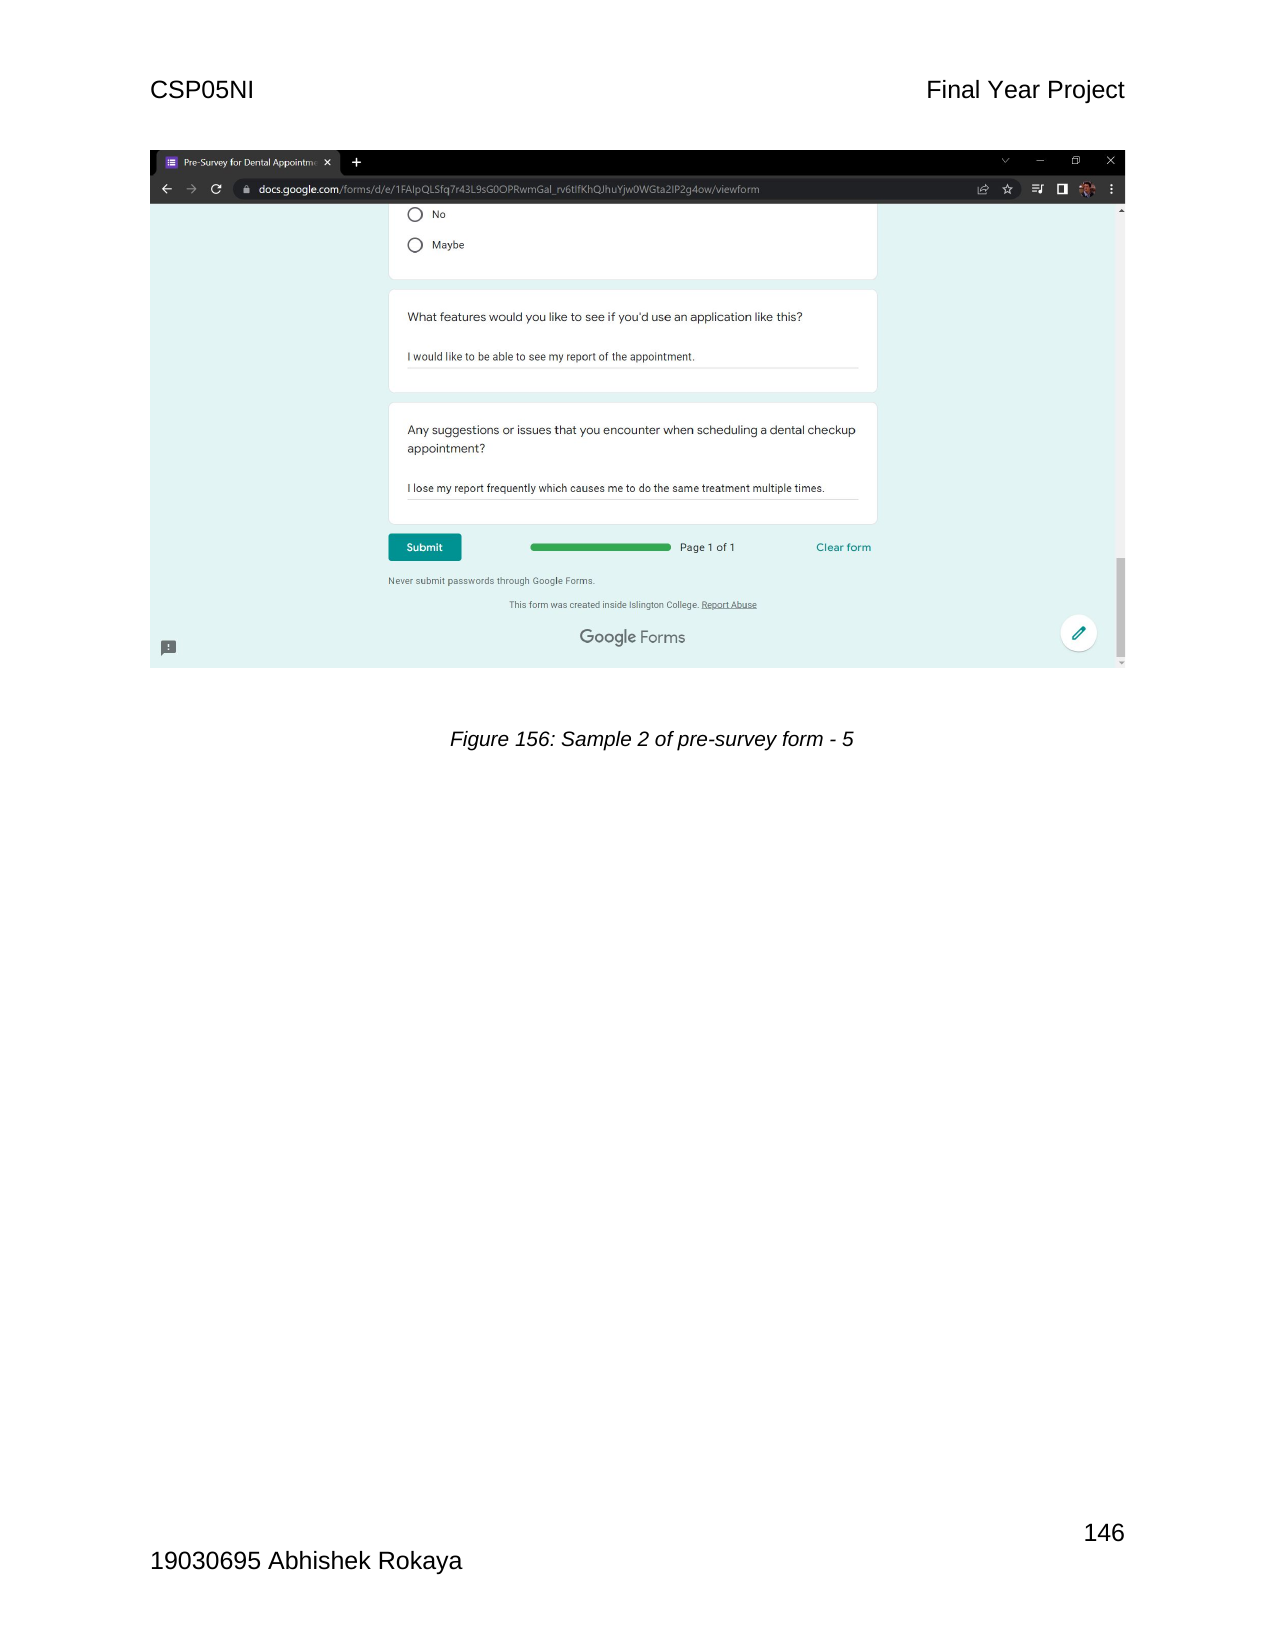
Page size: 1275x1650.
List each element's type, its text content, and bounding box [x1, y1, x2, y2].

text Figure 156: Sample 2 of pre-survey form - 5 [375, 727, 1125, 751]
picture [150, 150, 1125, 668]
